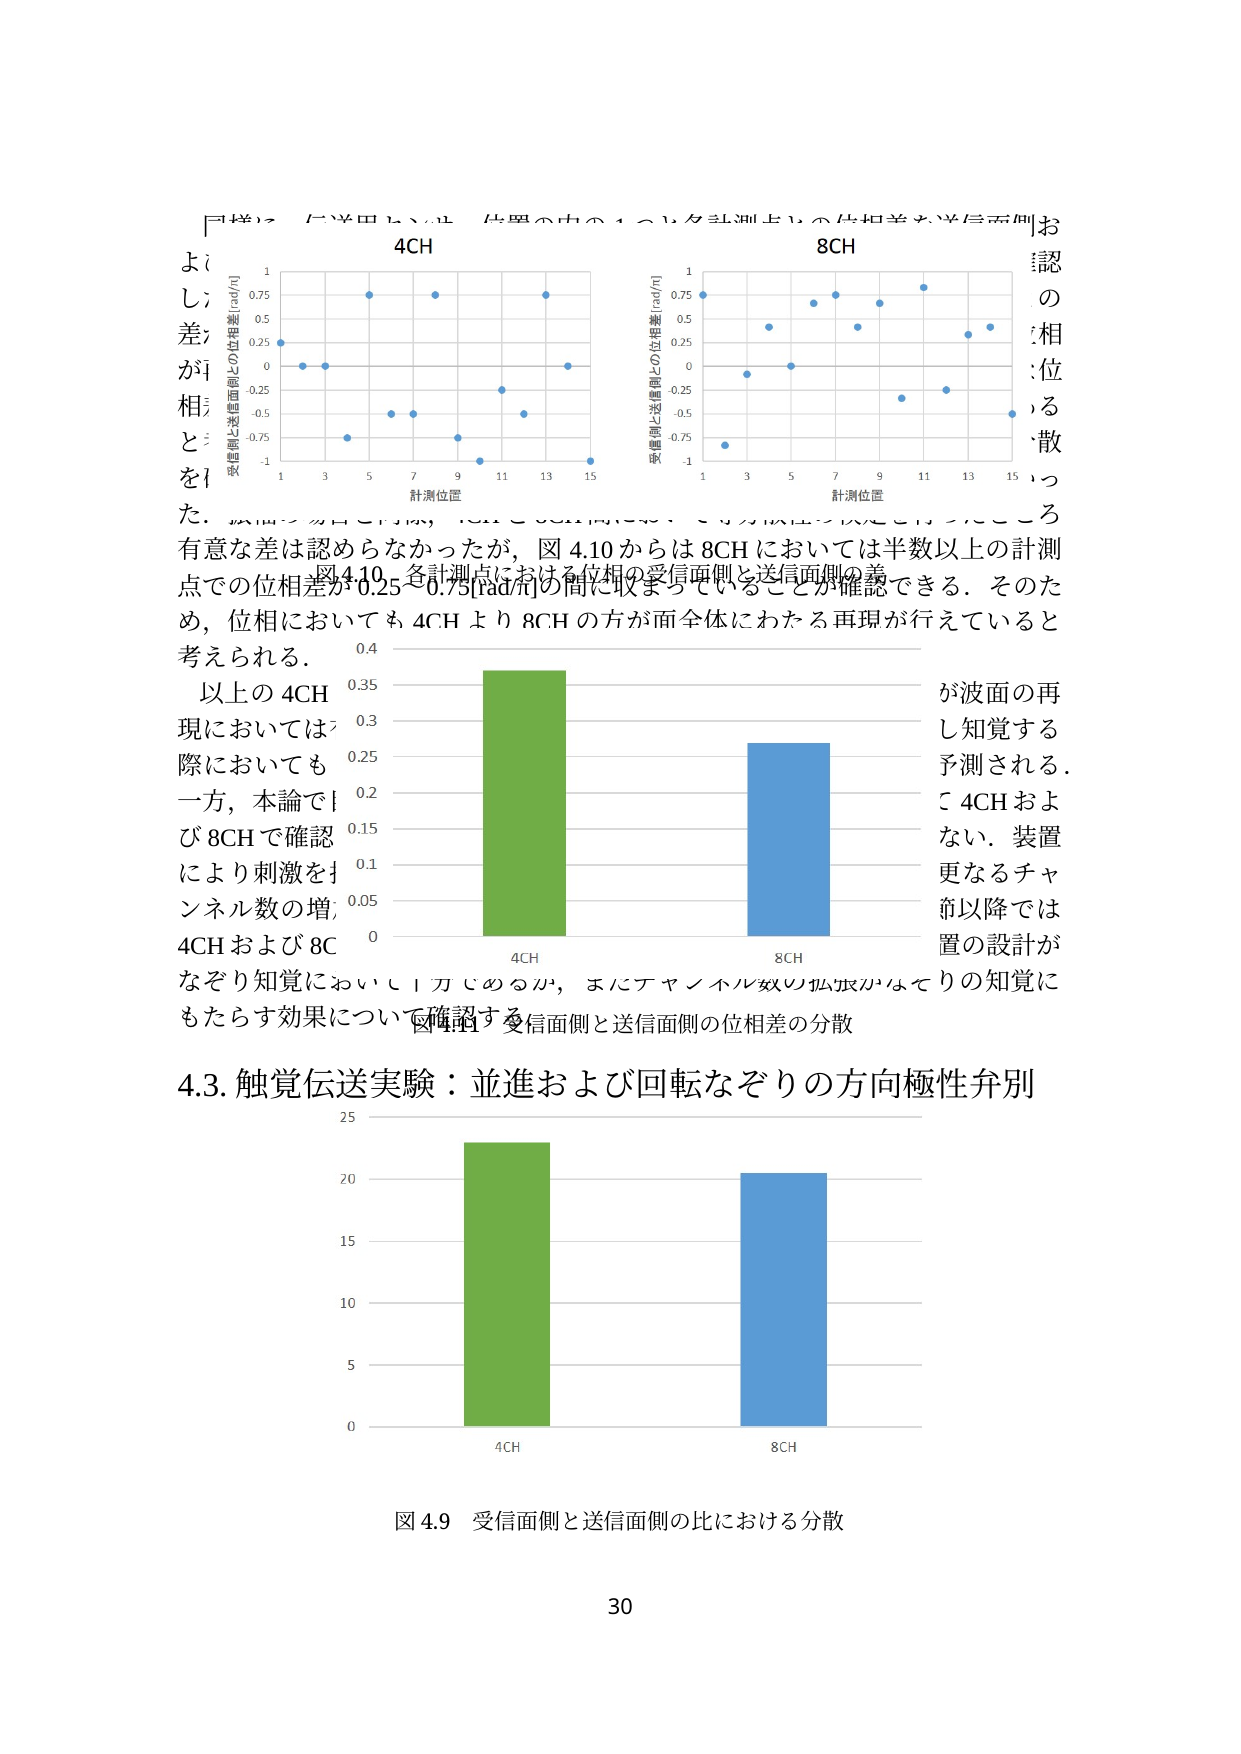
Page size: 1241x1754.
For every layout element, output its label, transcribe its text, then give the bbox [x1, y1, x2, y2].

text 4.3. 触覚伝送実験：並進および回転なぞりの方向極性弁別 [177, 1058, 1063, 1106]
picture [328, 1098, 940, 1466]
picture [208, 223, 1032, 520]
picture [335, 628, 941, 979]
